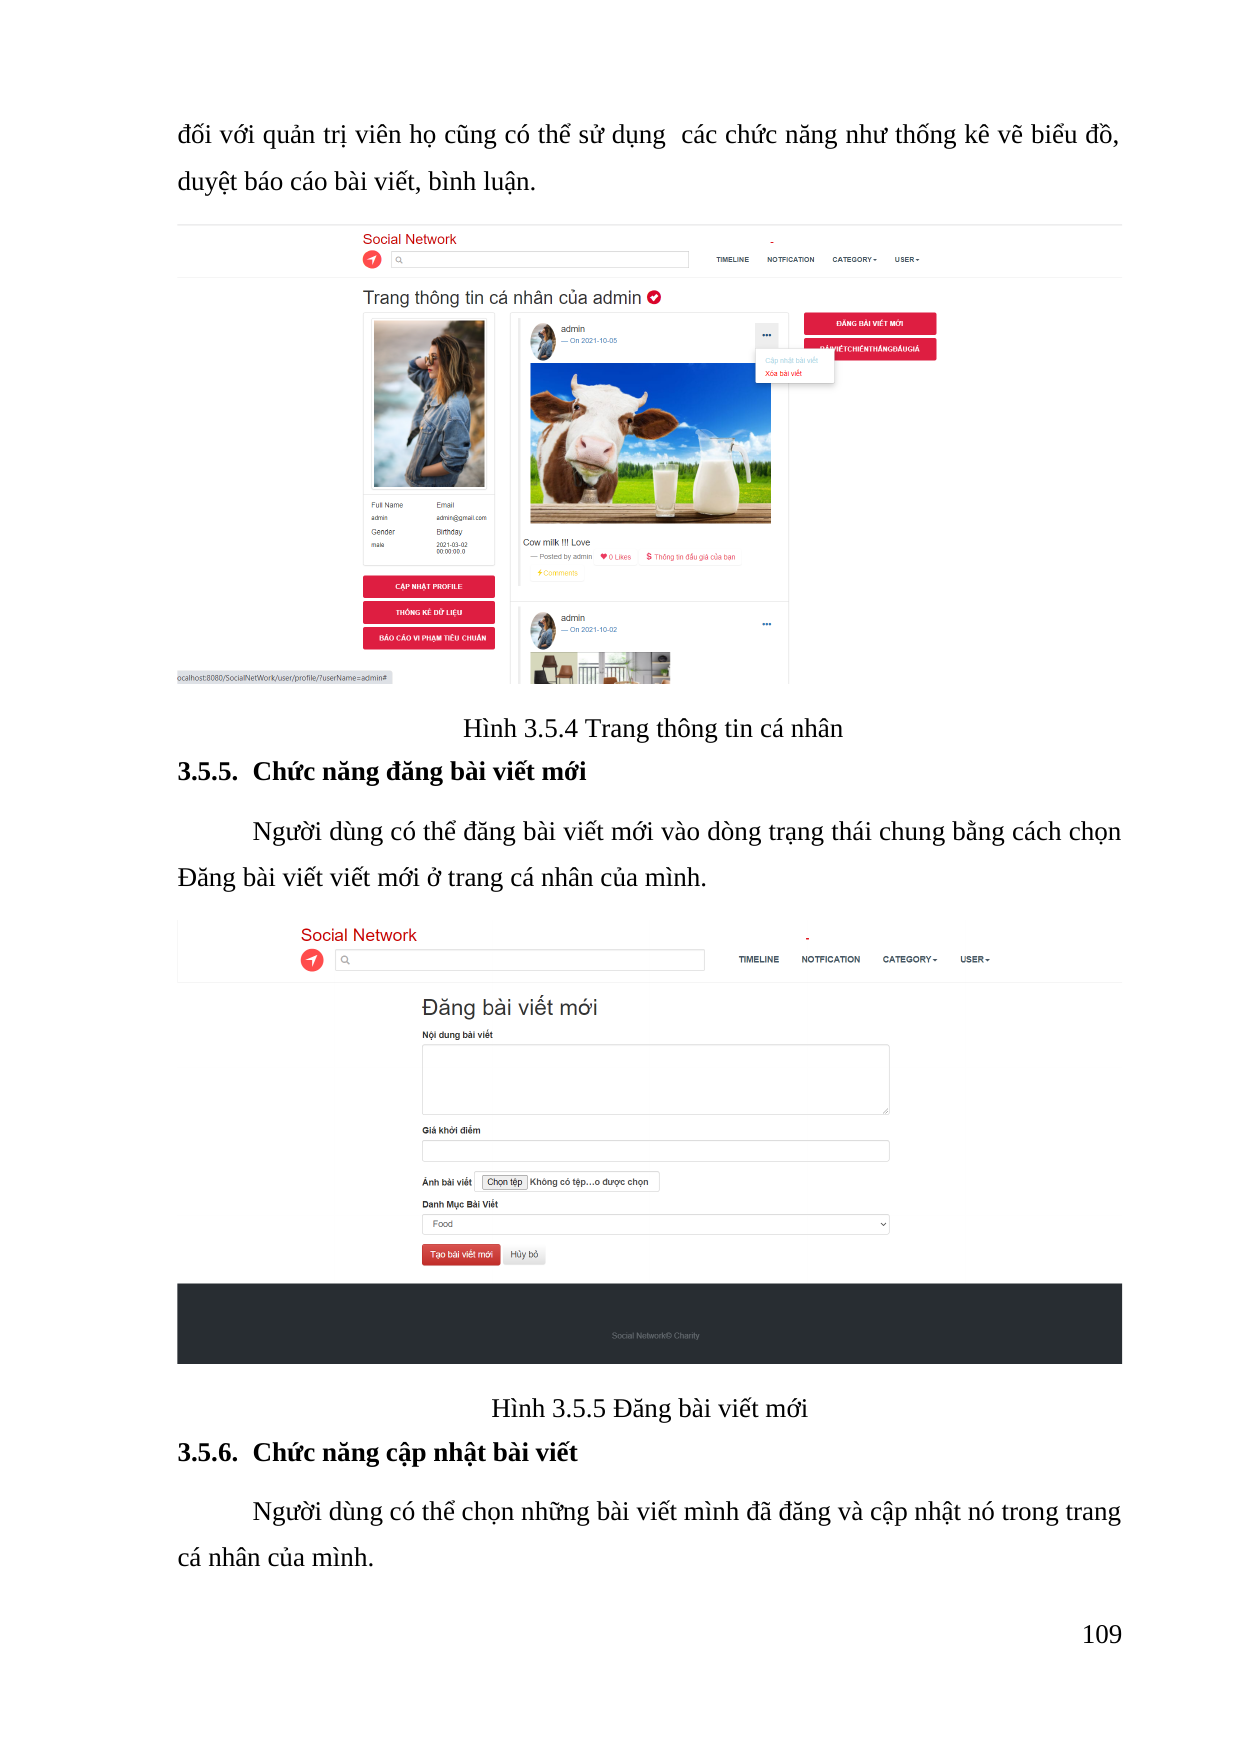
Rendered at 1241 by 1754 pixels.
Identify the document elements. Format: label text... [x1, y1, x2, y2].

text Người dùng có thể chọn những bài viết mình đã đăng và cập nhật nó trong trang cá nhân của mình. [177, 1495, 1122, 1573]
picture [177, 920, 1123, 1364]
text Hình 3.5.4 Trang thông tin cá nhân [177, 712, 1122, 743]
picture [177, 223, 1123, 684]
text Người dùng có thể đăng bài viết mới vào dòng trạng thái chung bằng cách chọn Đăng bài viết viết mới ở trang cá nhân của mình. [177, 815, 1122, 892]
subtitle Chức năng đăng bài viết mới [177, 756, 1122, 787]
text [177, 118, 1122, 196]
subtitle Chức năng cập nhật bài viết [177, 1436, 1122, 1467]
text Hình 3.5.5 Đăng bài viết mới [177, 1392, 1122, 1423]
